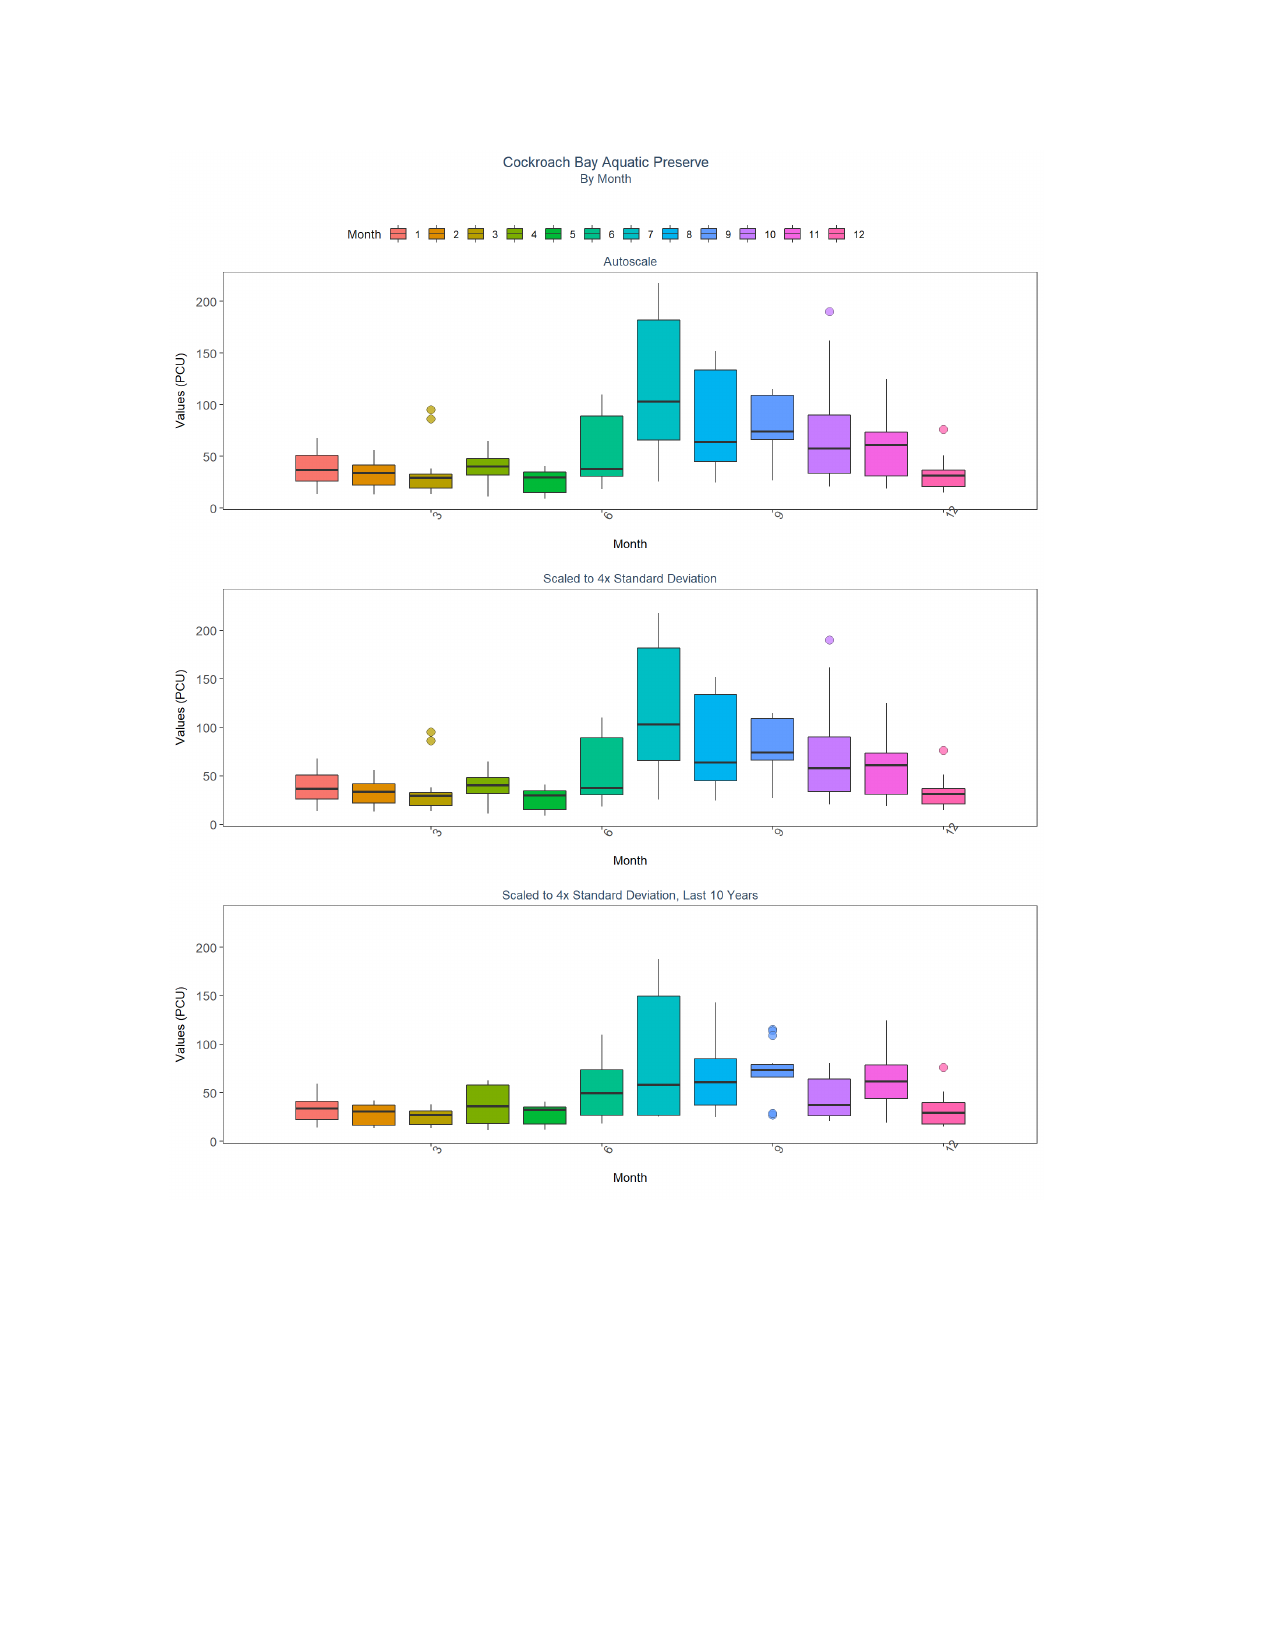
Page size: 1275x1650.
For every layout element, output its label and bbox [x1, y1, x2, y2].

picture [168, 150, 1044, 1200]
